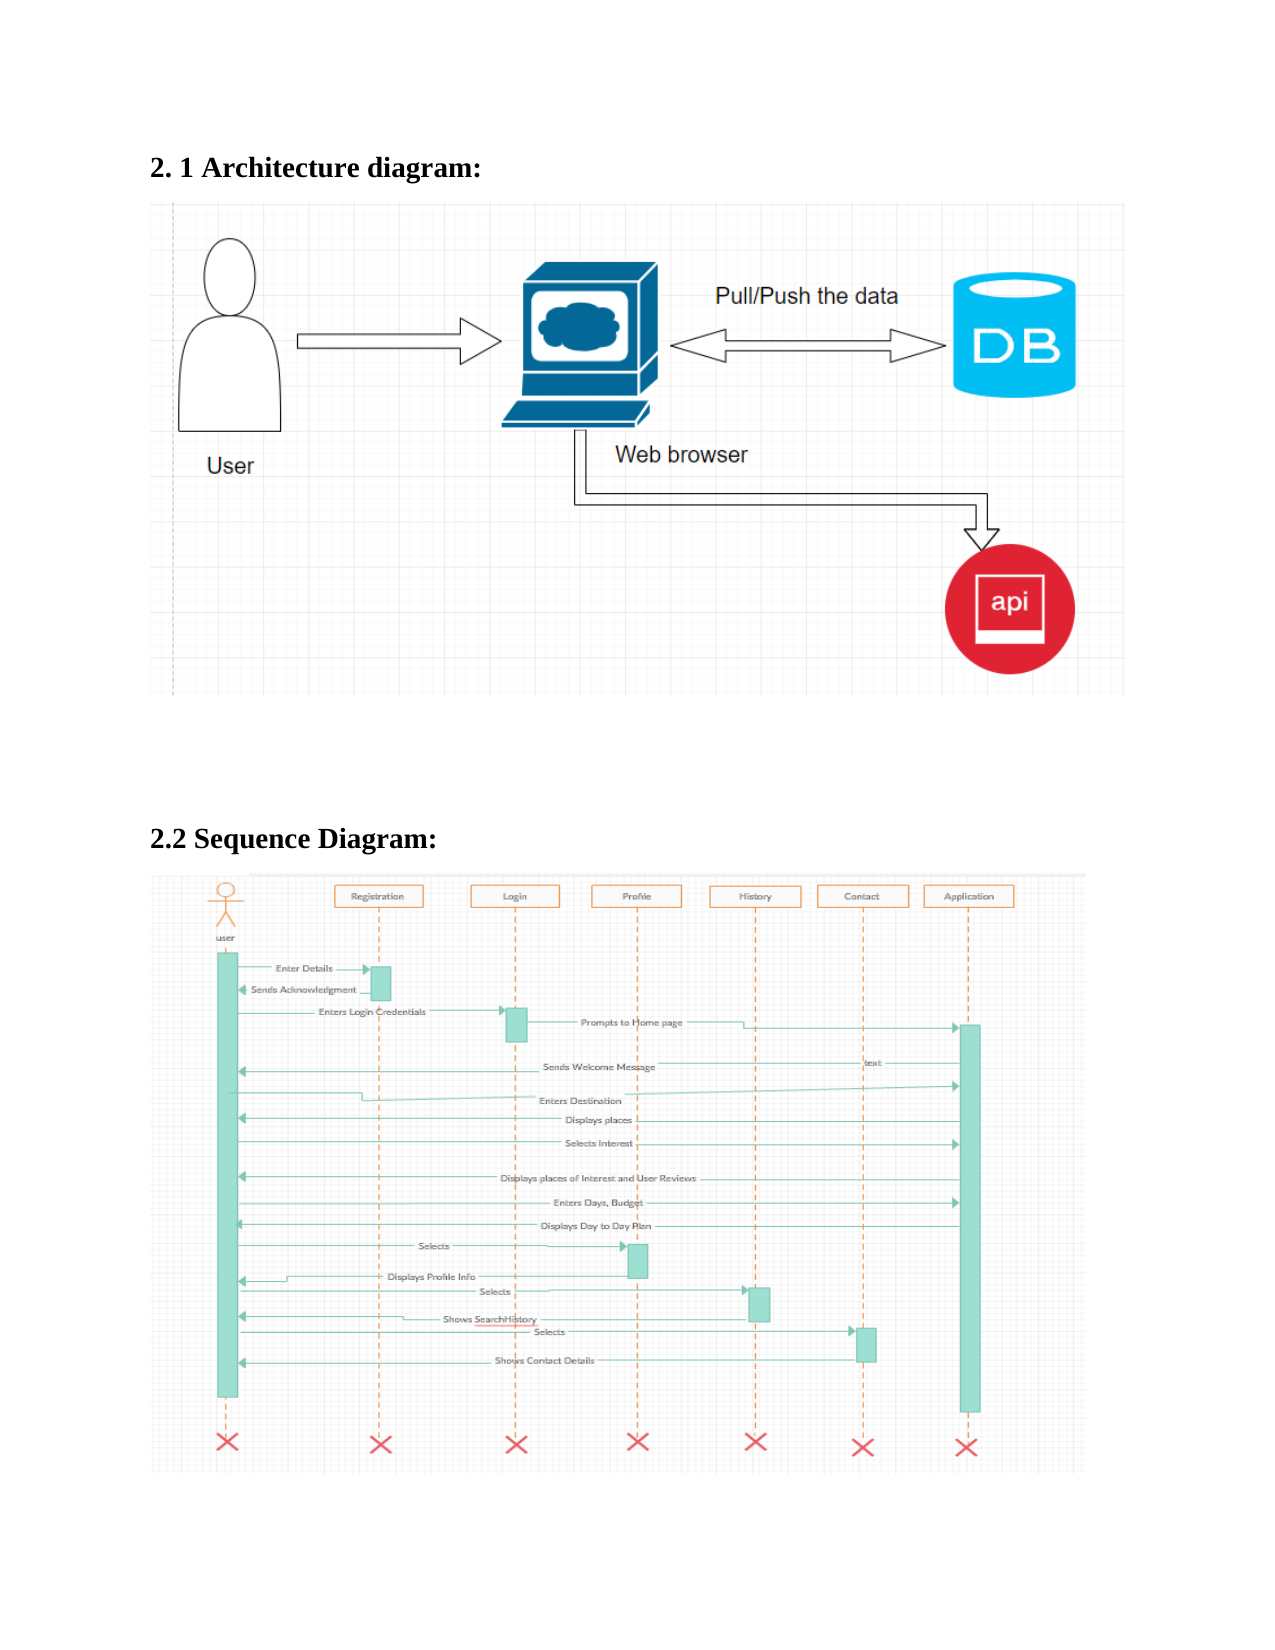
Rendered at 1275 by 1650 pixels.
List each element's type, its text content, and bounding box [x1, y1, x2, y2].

text 2.2 Sequence Diagram: [150, 821, 1125, 854]
text 2. 1 Architecture diagram: [150, 150, 1125, 183]
picture [150, 202, 1125, 697]
picture [150, 873, 1086, 1474]
